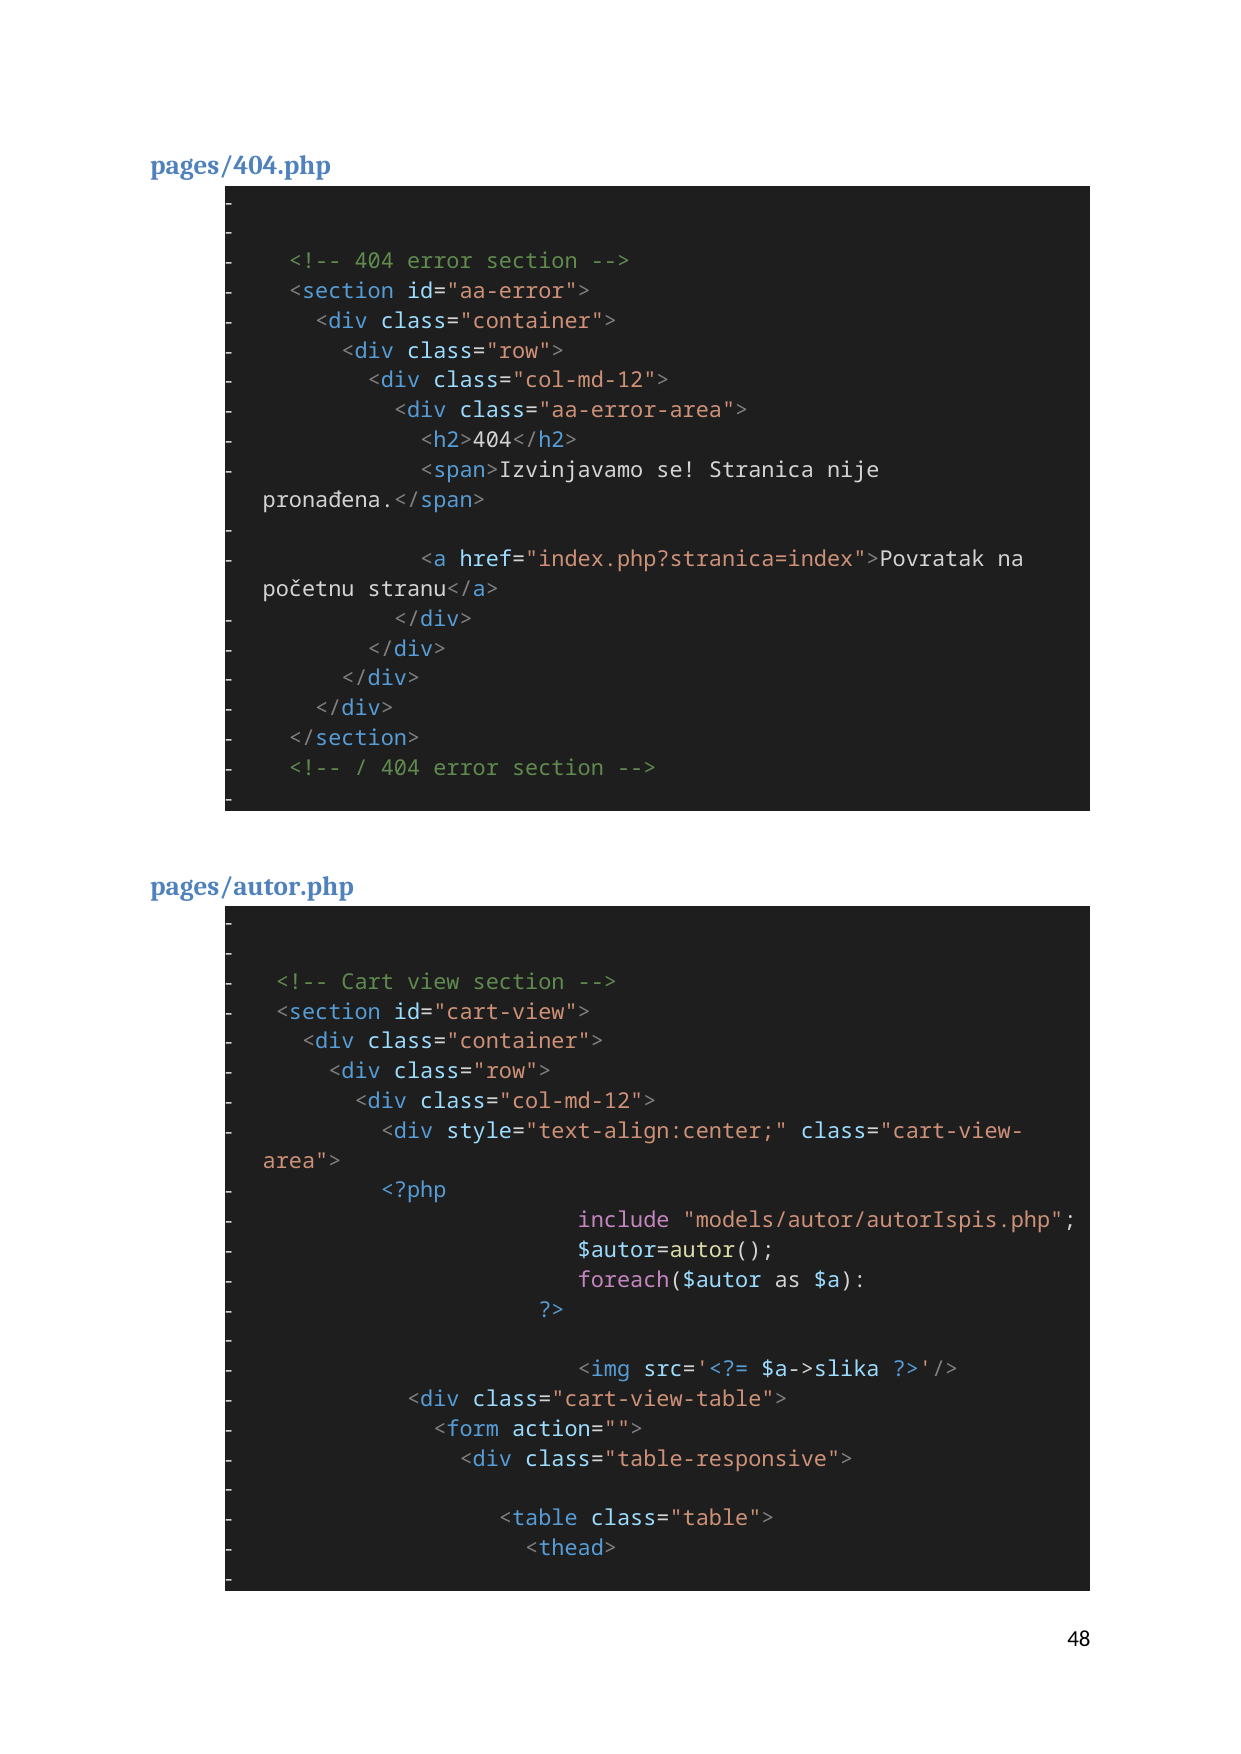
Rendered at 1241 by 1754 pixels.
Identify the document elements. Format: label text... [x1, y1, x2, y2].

list <div class="row"> [225, 335, 1090, 364]
list <div class="col-md-12"> [225, 364, 1090, 394]
list <!-- Cart view section --> [225, 966, 1090, 996]
list <thead> [225, 1532, 1090, 1562]
list <!-- / 404 error section --> [225, 752, 1090, 782]
list <span>Izvinjavamo se! Stranica nije pronađena.</span> [225, 454, 1090, 513]
list <div class="col-md-12"> [225, 1085, 1090, 1115]
list foreach($autor as $a): [225, 1264, 1090, 1293]
list <div class="row"> [225, 1055, 1090, 1085]
subtitle pages/404.php [150, 150, 1090, 181]
list <table class="table"> [225, 1502, 1090, 1532]
list <div class="table-responsive"> [225, 1442, 1090, 1472]
list </div> [225, 662, 1090, 692]
list <div style="text-align:center;" class="cart-view-area"> [225, 1115, 1090, 1174]
list </div> [225, 603, 1090, 633]
list <form action=""> [225, 1413, 1090, 1442]
list <section id="cart-view"> [225, 996, 1090, 1025]
list <section id="aa-error"> [225, 275, 1090, 305]
list </div> [225, 692, 1090, 722]
subtitle pages/autor.php [150, 871, 1090, 902]
list $autor=autor(); [225, 1234, 1090, 1264]
list <div class="aa-error-area"> [225, 394, 1090, 424]
list include "models/autor/autorIspis.php"; [225, 1204, 1090, 1234]
list <div class="container"> [225, 305, 1090, 335]
list </section> [225, 722, 1090, 752]
list </div> [225, 633, 1090, 662]
list <a href="index.php?stranica=index">Povratak na početnu stranu</a> [225, 543, 1090, 603]
list <?php [225, 1174, 1090, 1204]
list <img src='<?= $a->slika ?>'/> [225, 1353, 1090, 1383]
list <div class="container"> [225, 1025, 1090, 1055]
list <h2>404</h2> [225, 424, 1090, 454]
list <!-- 404 error section --> [225, 245, 1090, 275]
list <div class="cart-view-table"> [225, 1383, 1090, 1413]
list ?> [225, 1293, 1090, 1323]
